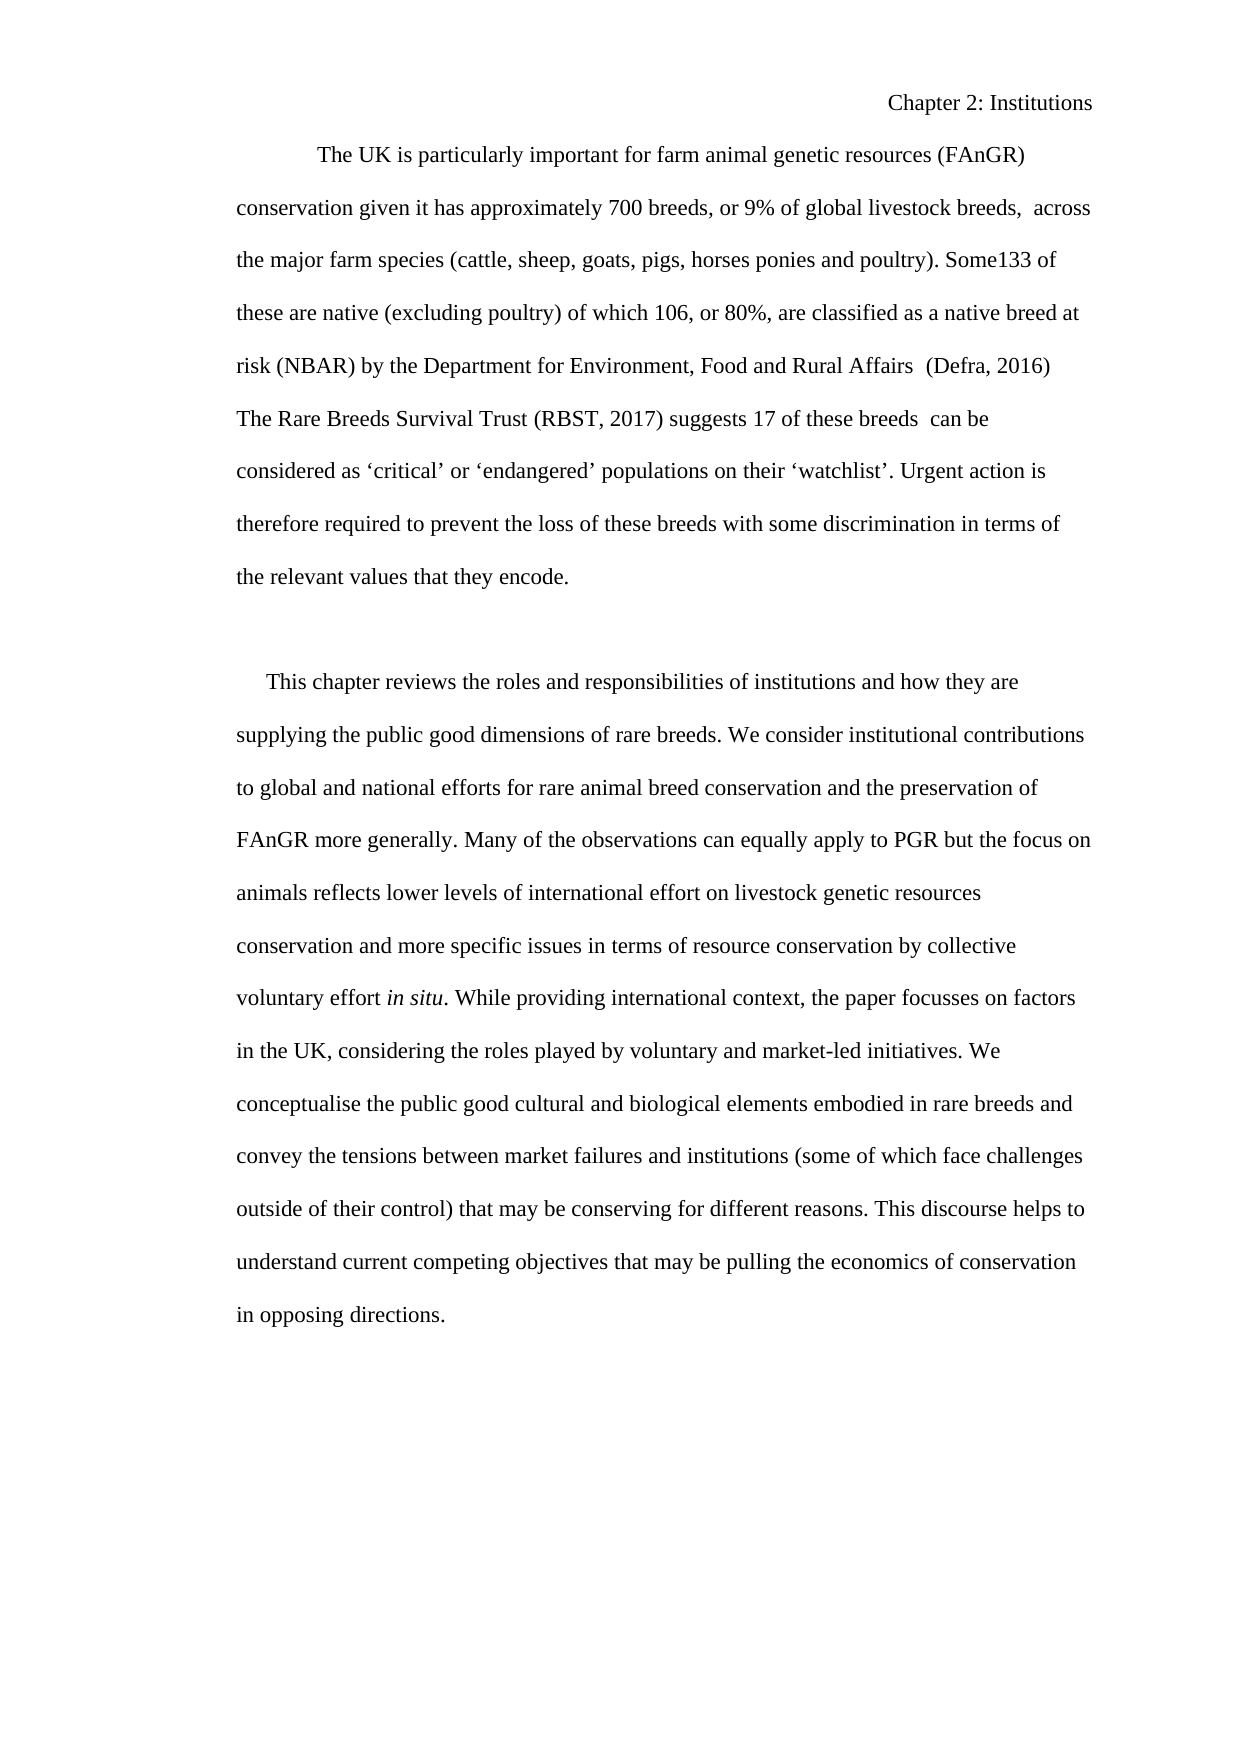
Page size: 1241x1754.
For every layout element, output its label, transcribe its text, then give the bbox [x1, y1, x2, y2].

text This chapter reviews the roles and responsibilities of institutions and how they are supplying the public good dimensions of rare breeds. We consider institutional contributions to global and national efforts for rare animal breed conservation and the preservation of FAnGR more generally. Many of the observations can equally apply to PGR but the focus on animals reflects lower levels of international effort on livestock genetic resources conservation and more specific issues in terms of resource conservation by collective voluntary effort in situ. While providing international context, the paper focusses on factors in the UK, considering the roles played by voluntary and market-led initiatives. We conceptualise the public good cultural and biological elements embodied in rare breeds and convey the tensions between market failures and institutions (some of which face challenges outside of their control) that may be conserving for different reasons. This discourse helps to understand current competing objectives that may be pulling the economics of conservation in opposing directions. [236, 668, 1092, 1327]
text The UK is particularly important for farm animal genetic resources (FAnGR) conservation given it has approximately 700 breeds, or 9% of global livestock breeds, across the major farm species (cattle, sheep, goats, pigs, horses ponies and poultry). Some133 of these are native (excluding poultry) of which 106, or 80%, are classified as a native breed at risk (NBAR) by the Department for Environment, Food and Rural Affairs (Defra, 2016) The Rare Breeds Survival Trust (RBST, 2017) suggests 17 of these breeds can be considered as ‘critical’ or ‘endangered’ populations on their ‘watchlist’. Urgent action is therefore required to prevent the loss of these breeds with some discrimination in terms of the relevant values that they encode. [236, 141, 1092, 589]
